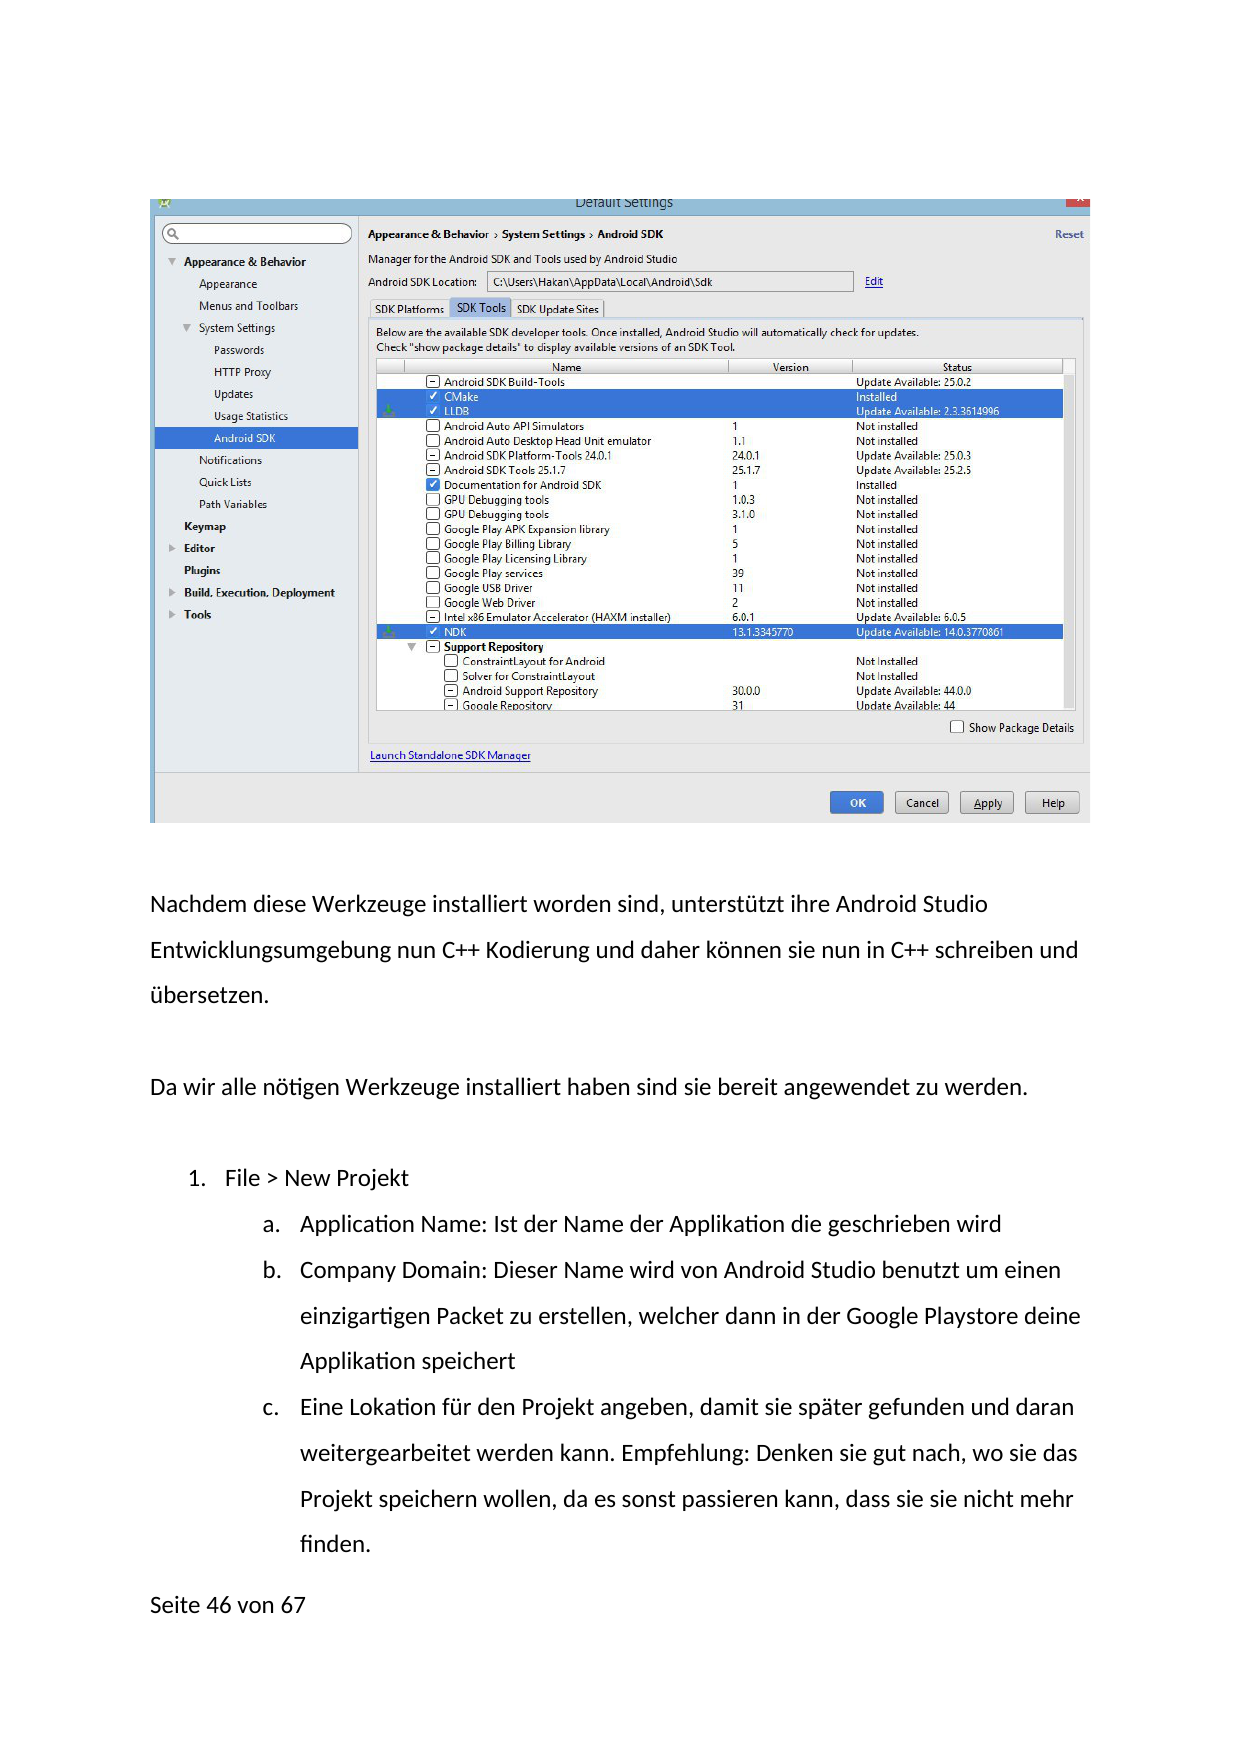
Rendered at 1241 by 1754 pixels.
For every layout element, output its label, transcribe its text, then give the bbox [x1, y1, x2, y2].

text Da wir alle nötigen Werkzeuge installiert haben sind sie bereit angewendet zu werden. [150, 1071, 1090, 1102]
list Application Name: Ist der Name der Applikation die geschrieben wird [262, 1208, 1090, 1239]
list Eine Lokation für den Projekt angeben, damit sie später gefunden und daran weitergearbeitet werden kann. Empfehlung: Denken sie gut nach, wo sie das Projekt speichern wollen, da es sonst passieren kann, dass sie sie nicht mehr finden. [262, 1391, 1090, 1559]
list File > New Projekt [187, 1163, 1090, 1193]
picture [150, 199, 1091, 823]
list Company Domain: Dieser Name wird von Android Studio benutzt um einen einzigartigen Packet zu erstellen, welcher dann in der Google Playstore deine Applikation speichert [262, 1254, 1090, 1376]
text Nachdem diese Werkzeuge installiert worden sind, unterstützt ihre Android Studio Entwicklungsumgebung nun C++ Kodierung und daher können sie nun in C++ schreiben und übersetzen. [150, 888, 1090, 1010]
